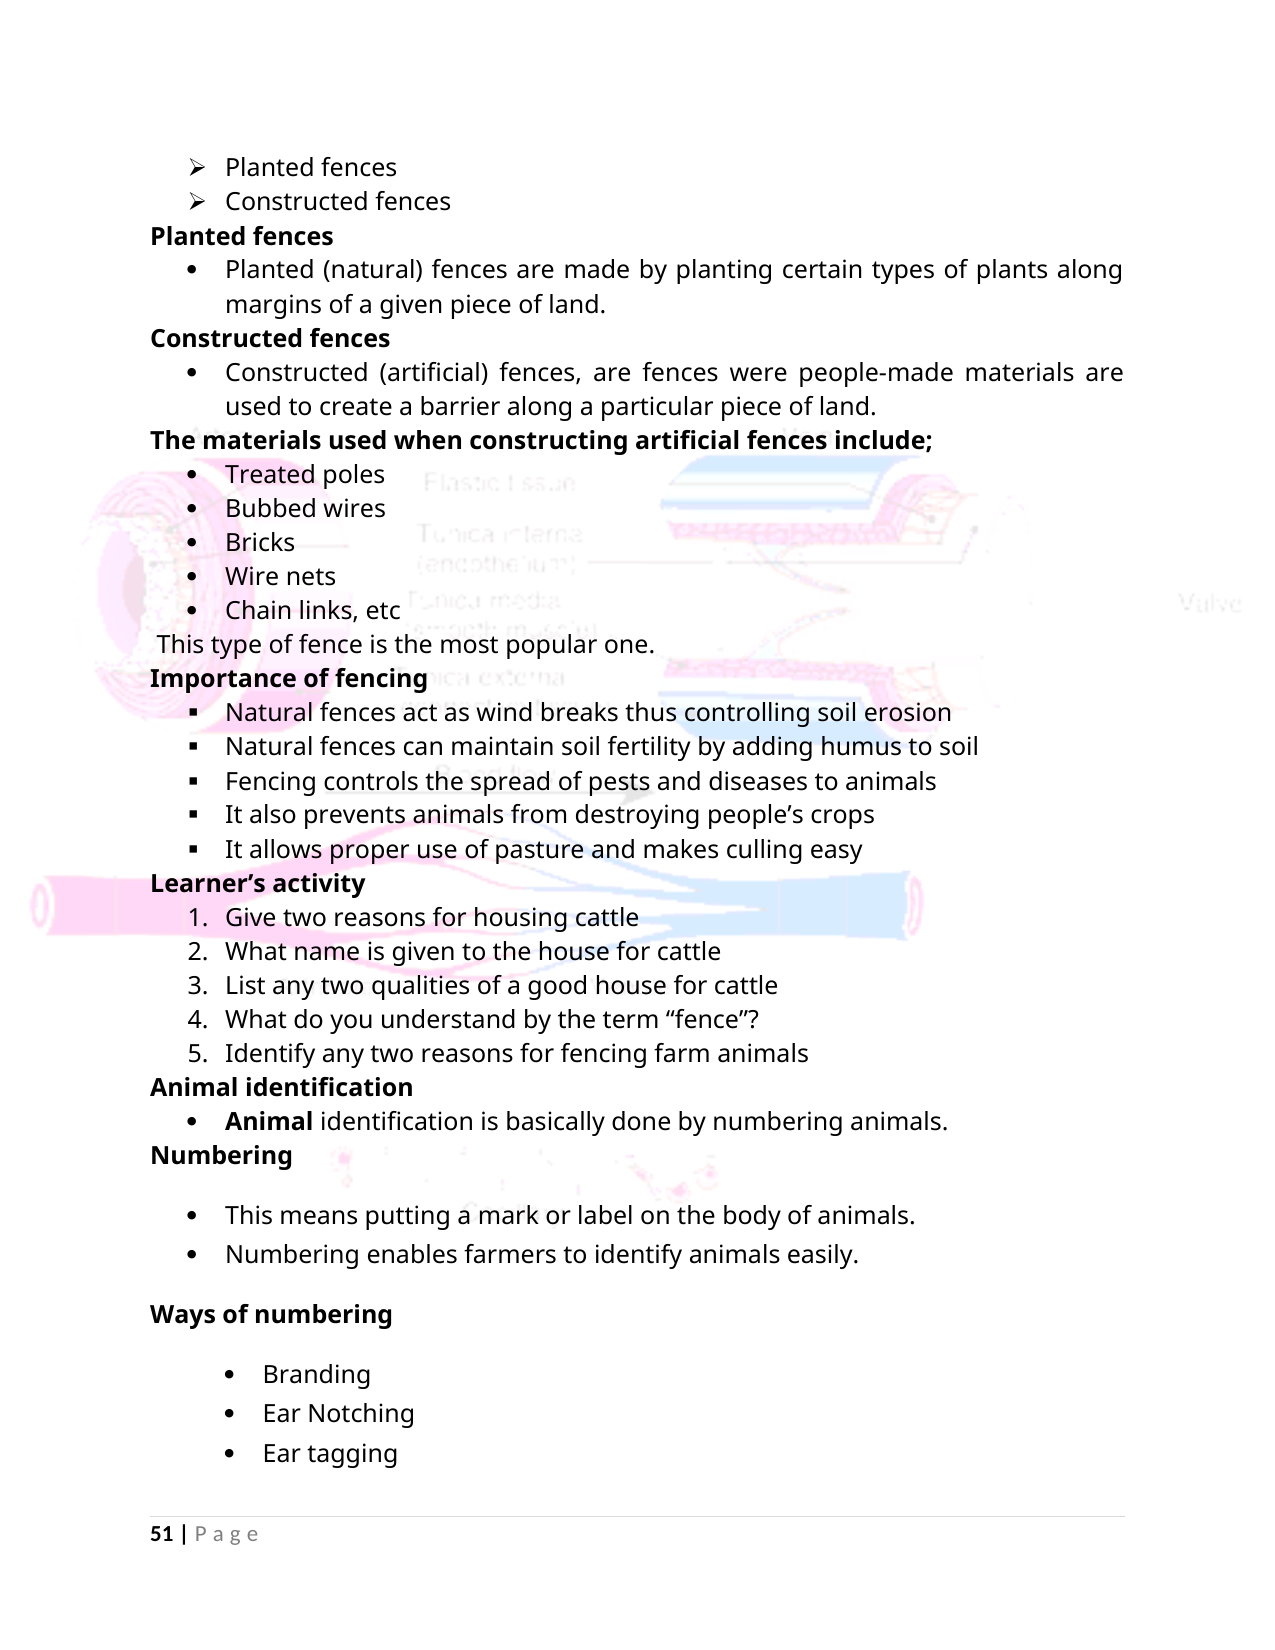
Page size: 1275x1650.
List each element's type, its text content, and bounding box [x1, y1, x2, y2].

list Bricks [187, 525, 1125, 559]
list Ear Notching [225, 1396, 1125, 1430]
list Animal identification is basically done by numbering animals. [187, 1104, 1125, 1138]
text Numbering [150, 1138, 1125, 1172]
list It also prevents animals from destroying people’s crops [187, 797, 1125, 831]
list Give two reasons for housing cattle [187, 899, 1125, 933]
list Bubbed wires [187, 491, 1125, 525]
text Importance of fencing [150, 661, 1125, 695]
list Constructed (artificial) fences, are fences were people-made materials are used to create a barrier along a particular piece of land. [187, 354, 1125, 422]
list Ear tagging [225, 1435, 1125, 1469]
list Planted fences [187, 150, 1125, 184]
list Numbering enables farmers to identify animals easily. [187, 1237, 1125, 1271]
list It allows proper use of pasture and makes culling easy [187, 831, 1125, 865]
list What do you understand by the term “fence”? [187, 1002, 1125, 1036]
list This means putting a mark or label on the body of animals. [187, 1198, 1125, 1232]
text Constructed fences [150, 320, 1125, 354]
list Natural fences can maintain soil fertility by adding humus to soil [187, 729, 1125, 763]
list Chain links, etc [187, 593, 1125, 627]
list What name is given to the house for cattle [187, 933, 1125, 967]
text Ways of numbering [150, 1297, 1125, 1331]
list Identify any two reasons for fencing farm animals [187, 1036, 1125, 1070]
list Treated poles [187, 457, 1125, 491]
text The materials used when constructing artificial fences include; [150, 422, 1125, 457]
text Planted fences [150, 218, 1125, 252]
list Wire nets [187, 559, 1125, 593]
list List any two qualities of a good house for cattle [187, 967, 1125, 1002]
list Natural fences act as wind breaks thus controlling soil erosion [187, 695, 1125, 729]
text Learner’s activity [150, 865, 1125, 899]
list Fencing controls the spread of pests and diseases to animals [187, 763, 1125, 797]
list Constructed fences [187, 184, 1125, 218]
list Planted (natural) fences are made by planting certain types of plants along margins of a given piece of land. [187, 252, 1125, 320]
text Animal identification [150, 1070, 1125, 1104]
text This type of fence is the most popular one. [150, 627, 1125, 661]
list Branding [225, 1357, 1125, 1391]
